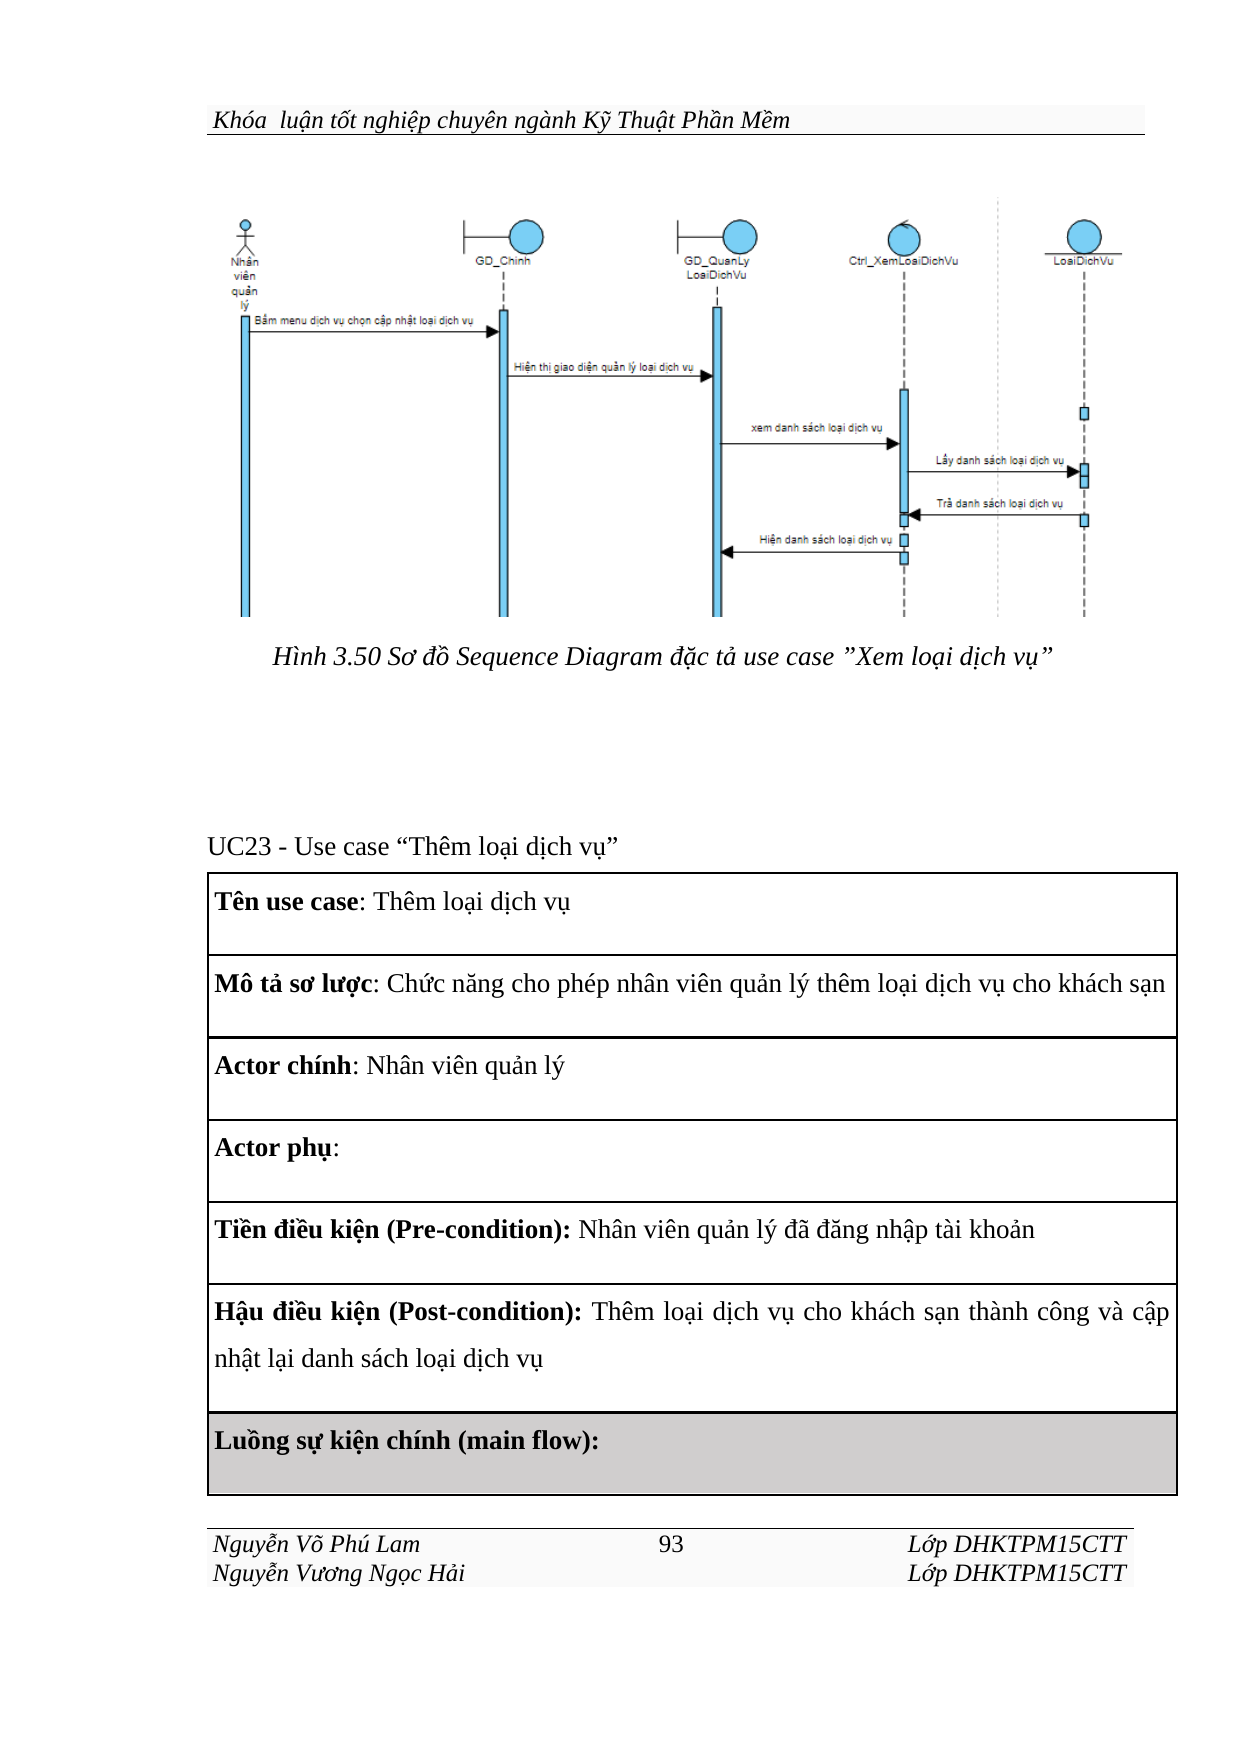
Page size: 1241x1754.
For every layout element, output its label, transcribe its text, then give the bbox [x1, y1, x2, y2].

table_cell Actor chính: Nhân viên quản lý [209, 1039, 1176, 1118]
table_cell Mô tả sơ lược: Chức năng cho phép nhân viên quản lý thêm loại dịch vụ cho khách sạn [209, 956, 1176, 1036]
table_cell Luồng sự kiện chính (main flow): [209, 1414, 1176, 1493]
table_cell Hậu điều kiện (Post-condition): Thêm loại dịch vụ cho khách sạn thành công và cập nhật lại danh sách loại dịch vụ [209, 1285, 1176, 1411]
picture [206, 197, 1123, 617]
table_header Tên use case: Thêm loại dịch vụ [209, 874, 1176, 954]
subtitle UC23 - Use case “Thêm loại dịch vụ” [207, 830, 1122, 861]
table_cell Tiền điều kiện (Pre-condition): Nhân viên quản lý đã đăng nhập tài khoản [209, 1203, 1176, 1283]
table_cell Actor phụ: [209, 1121, 1176, 1201]
